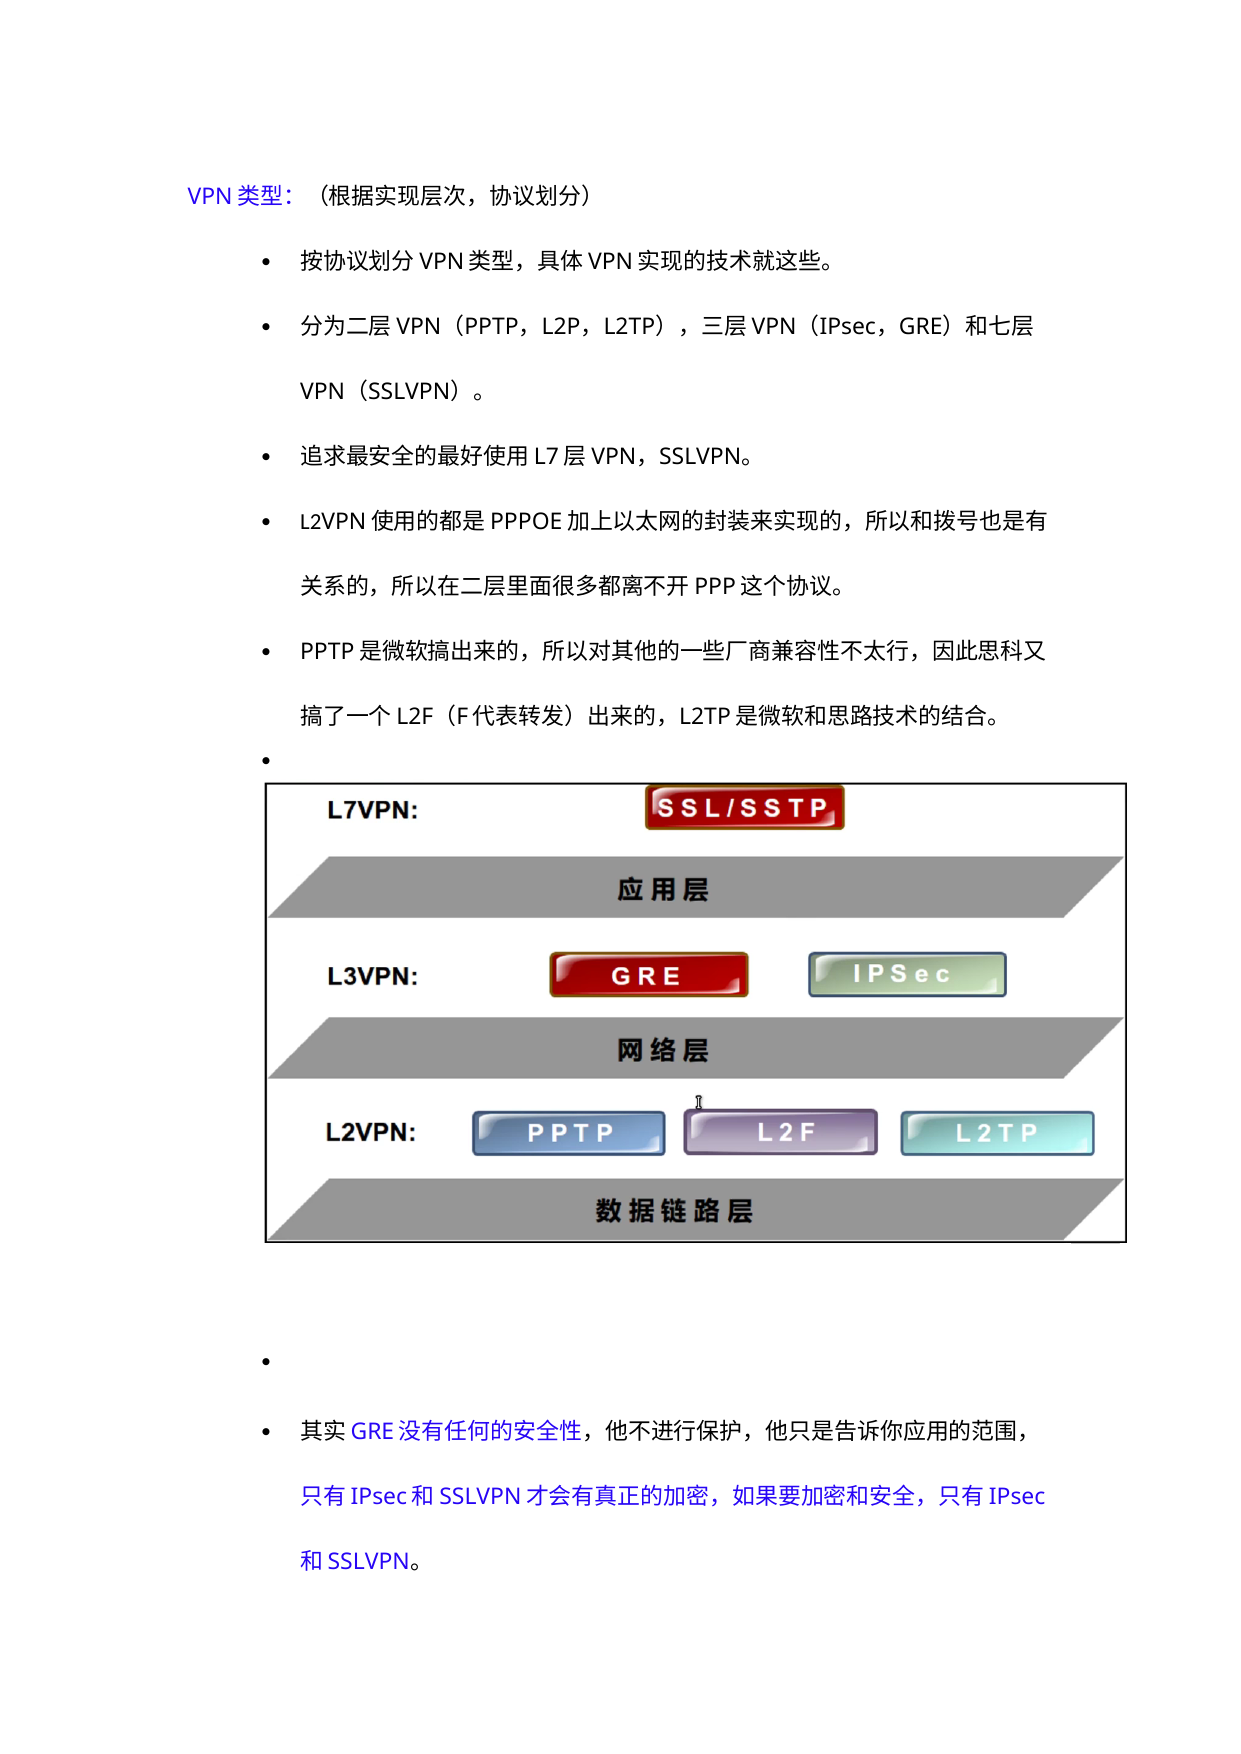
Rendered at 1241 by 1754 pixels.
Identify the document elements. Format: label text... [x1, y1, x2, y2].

list 按协议划分VPN类型，具体VPN实现的技术就这些。 [262, 227, 1053, 292]
list 分为二层VPN（PPTP，L2P，L2TP），三层VPN（IPsec，GRE）和七层VPN（SSLVPN）。 [262, 292, 1053, 422]
text VPN类型：（根据实现层次，协议划分） [187, 162, 1053, 227]
picture [262, 779, 1128, 1247]
list L2VPN使用的都是PPPOE加上以太网的封装来实现的，所以和拨号也是有关系的，所以在二层里面很多都离不开PPP这个协议。 [262, 487, 1053, 617]
list PPTP是微软搞出来的，所以对其他的一些厂商兼容性不太行，因此思科又搞了一个L2F（F代表转发）出来的，L2TP是微软和思路技术的结合。 [262, 617, 1053, 747]
list 其实GRE没有任何的安全性，他不进行保护，他只是告诉你应用的范围，只有IPsec和SSLVPN才会有真正的加密，如果要加密和安全，只有IPsec和SSLVPN。 [262, 1397, 1053, 1592]
list 追求最安全的最好使用L7层VPN，SSLVPN。 [262, 422, 1053, 487]
